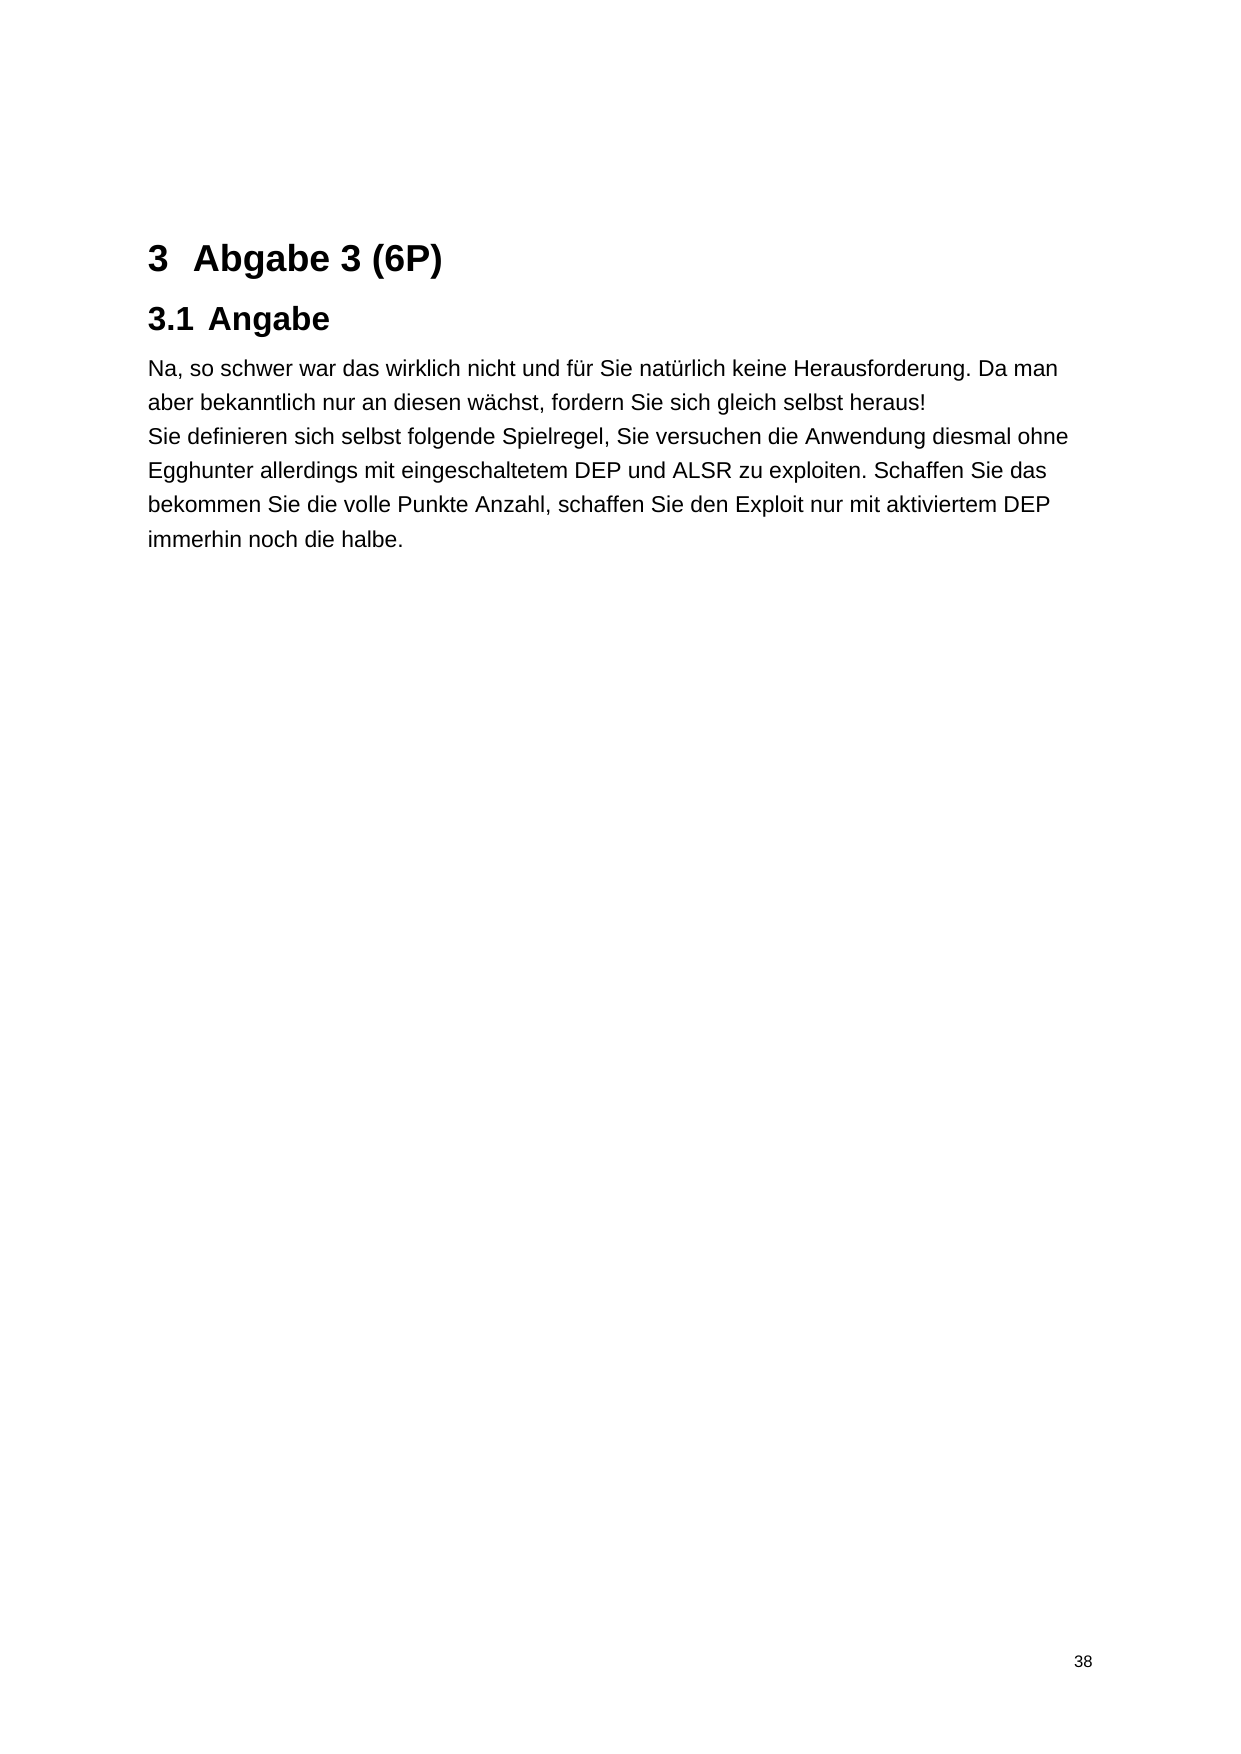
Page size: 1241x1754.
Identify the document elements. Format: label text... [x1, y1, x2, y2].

subtitle Angabe [148, 298, 1092, 337]
text Na, so schwer war das wirklich nicht und für Sie natürlich keine Herausforderung. Da man aber bekanntlich nur an diesen wächst, fordern Sie sich gleich selbst heraus! [148, 355, 1092, 415]
text Sie definieren sich selbst folgende Spielregel, Sie versuchen die Anwendung diesmal ohne Egghunter allerdings mit eingeschaltetem DEP und ALSR zu exploiten. Schaffen Sie das bekommen Sie die volle Punkte Anzahl, schaffen Sie den Exploit nur mit aktiviertem DEP immerhin noch die halbe. [148, 423, 1092, 552]
subtitle Abgabe 3 (6P) [148, 236, 1092, 279]
